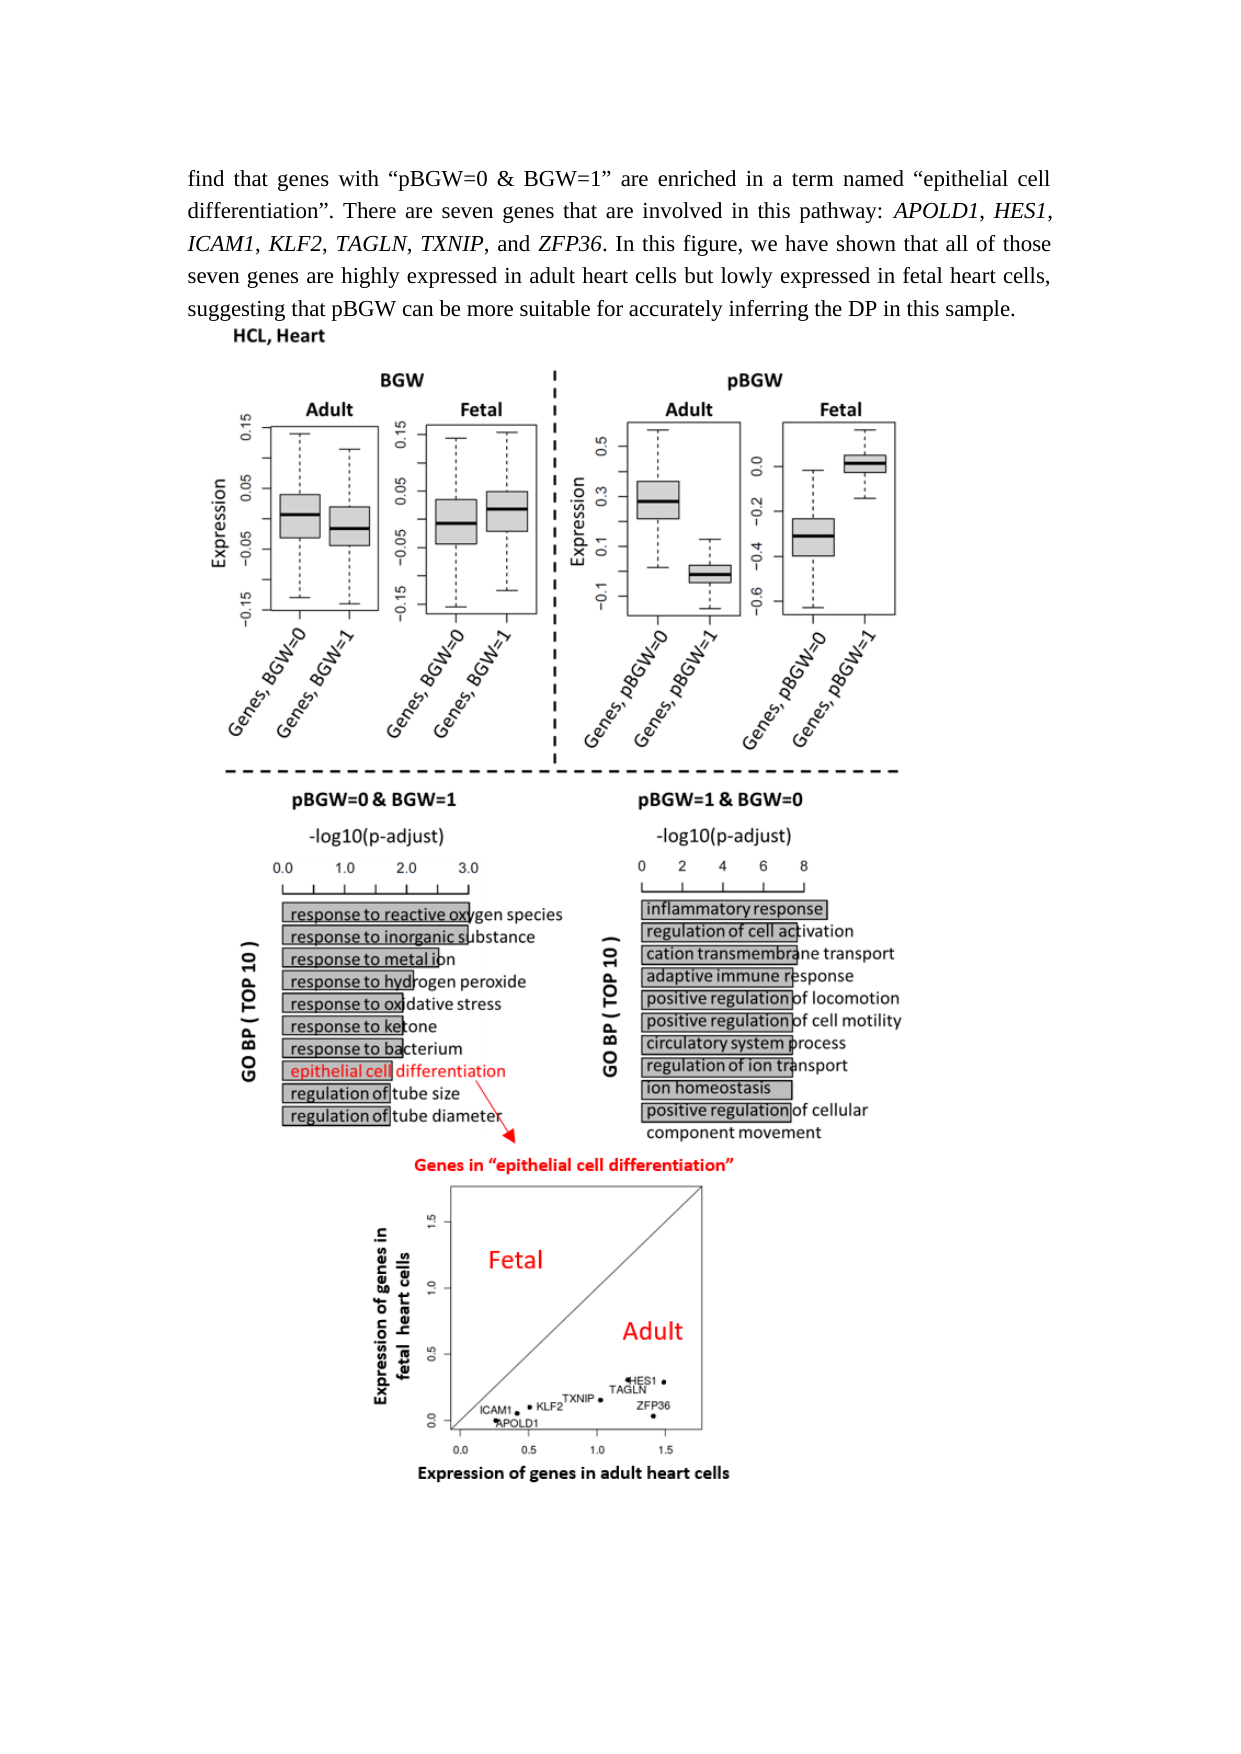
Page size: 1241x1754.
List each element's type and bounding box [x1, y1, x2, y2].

picture [187, 324, 927, 1491]
text [187, 162, 1053, 324]
